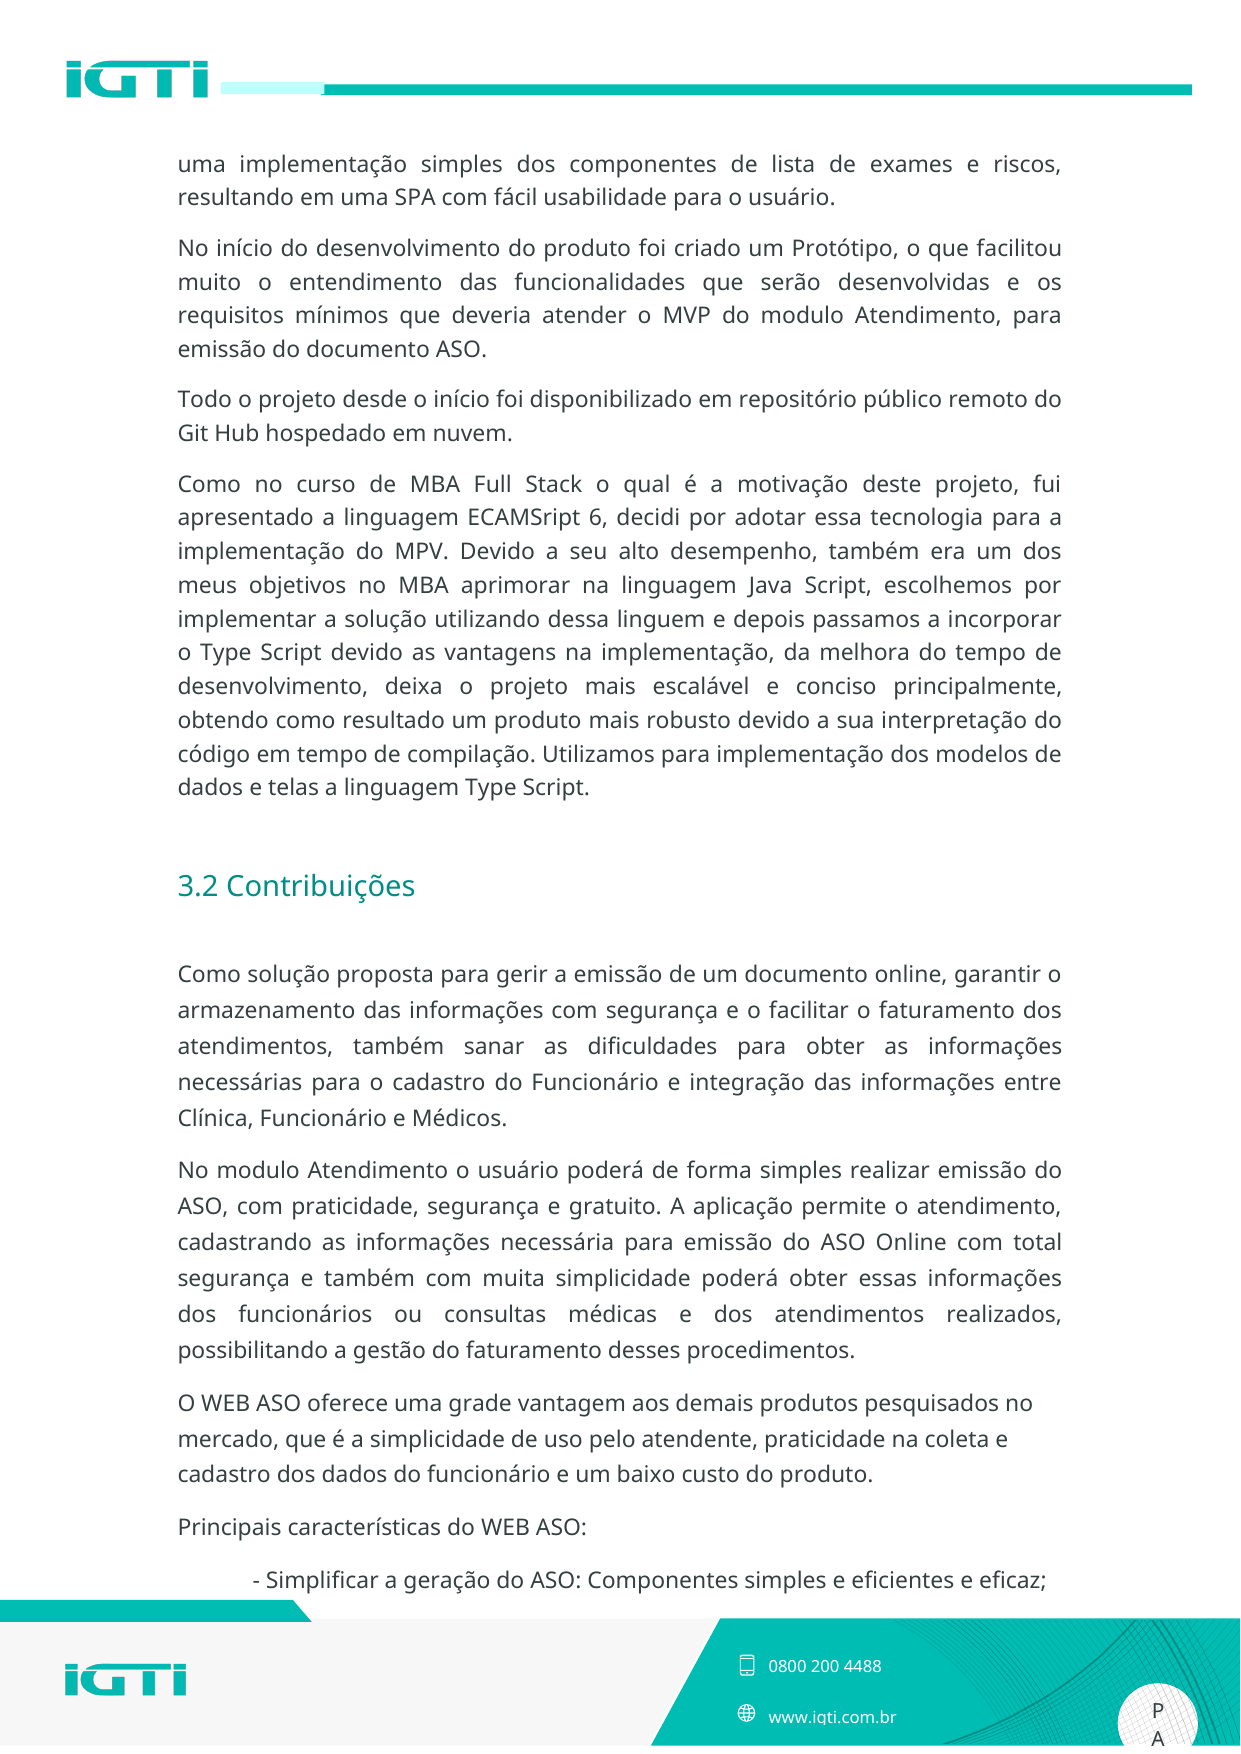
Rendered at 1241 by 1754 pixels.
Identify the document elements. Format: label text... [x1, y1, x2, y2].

text O WEB ASO oferece uma grade vantagem aos demais produtos pesquisados no mercado, que é a simplicidade de uso pelo atendente, praticidade na coleta e cadastro dos dados do funcionário e um baixo custo do produto. [177, 1387, 1063, 1490]
text Todo o projeto desde o início foi disponibilizado em repositório público remoto do Git Hub hospedado em nuvem. [177, 383, 1063, 448]
text No início do desenvolvimento do produto foi criado um Protótipo, o que facilitou muito o entendimento das funcionalidades que serão desenvolvidas e os requisitos mínimos que deveria atender o MVP do modulo Atendimento, para emissão do documento ASO. [177, 232, 1063, 364]
text - Simplificar a geração do ASO: Componentes simples e eficientes e eficaz; [252, 1564, 1063, 1595]
text No modulo Atendimento o usuário poderá de forma simples realizar emissão do ASO, com praticidade, segurança e gratuito. A aplicação permite o atendimento, cadastrando as informações necessária para emissão do ASO Online com total segurança e também com muita simplicidade poderá obter essas informações dos funcionários ou consultas médicas e dos atendimentos realizados, possibilitando a gestão do faturamento desses procedimentos. [177, 1154, 1063, 1365]
text Como no curso de MBA Full Stack o qual é a motivação deste projeto, fui apresentado a linguagem ECAMSript 6, decidi por adotar essa tecnologia para a implementação do MPV. Devido a seu alto desempenho, também era um dos meus objetivos no MBA aprimorar na linguagem Java Script, escolhemos por implementar a solução utilizando dessa linguem e depois passamos a incorporar o Type Script devido as vantagens na implementação, da melhora do tempo de desenvolvimento, deixa o projeto mais escalável e conciso principalmente, obtendo como resultado um produto mais robusto devido a sua interpretação do código em tempo de compilação. Utilizamos para implementação dos modelos de dados e telas a linguagem Type Script. [177, 468, 1063, 803]
text Principais características do WEB ASO: [177, 1511, 1063, 1542]
picture [58, 1658, 193, 1701]
picture [890, 1620, 1241, 1744]
picture [58, 54, 216, 104]
text 3.2 Contribuições [177, 866, 1063, 905]
text Como solução proposta para gerir a emissão de um documento online, garantir o armazenamento das informações com segurança e o facilitar o faturamento dos atendimentos, também sanar as dificuldades para obter as informações necessárias para o cadastro do Funcionário e integração das informações entre Clínica, Funcionário e Médicos. [177, 958, 1063, 1133]
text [177, 148, 1063, 213]
